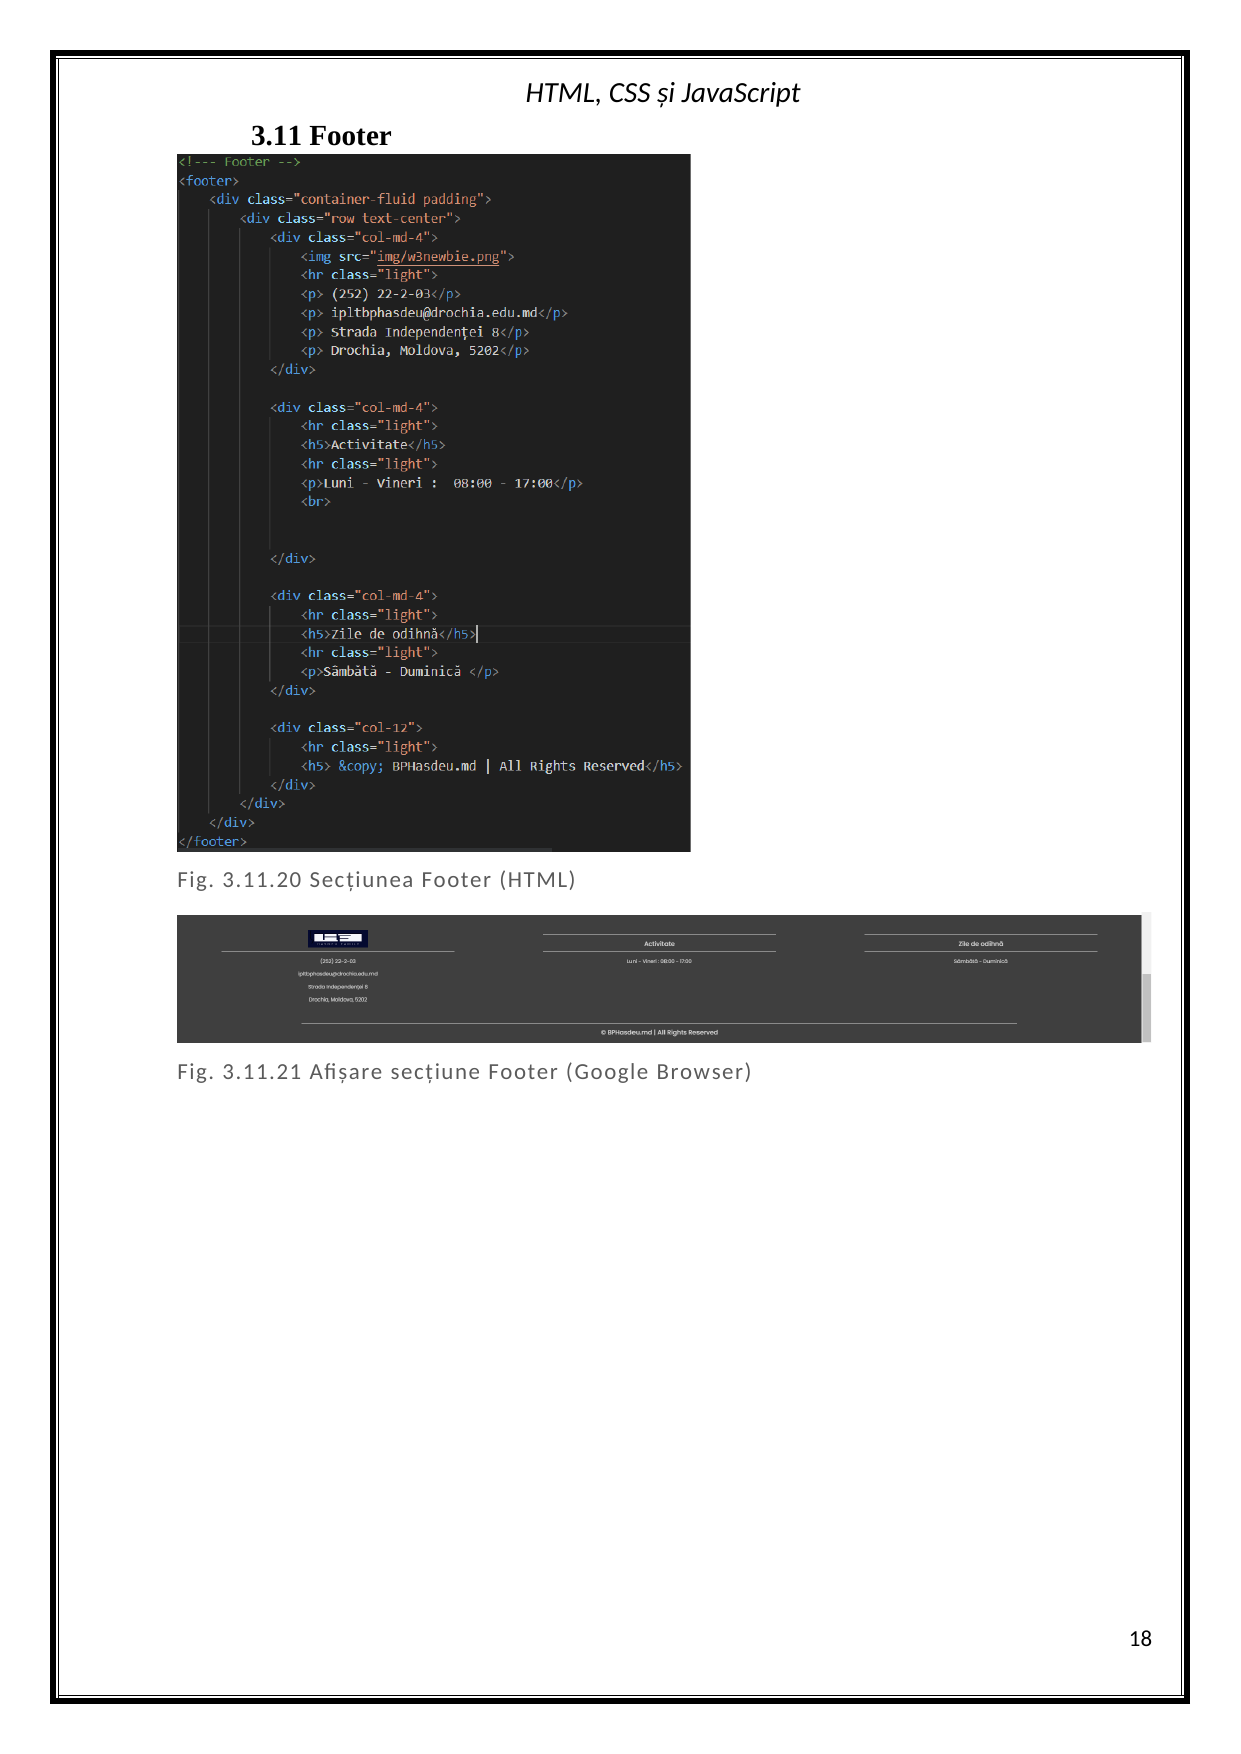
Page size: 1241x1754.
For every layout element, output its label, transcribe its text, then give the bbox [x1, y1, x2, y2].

picture [177, 154, 691, 852]
subtitle Fig. 3.11.21 Afișare secțiune Footer (Google Browser) [177, 1057, 1152, 1085]
subtitle Fig. 3.11.20 Secțiunea Footer (HTML) [177, 865, 1152, 893]
picture [177, 912, 1152, 1043]
subtitle 3.11 Footer [251, 118, 1152, 152]
